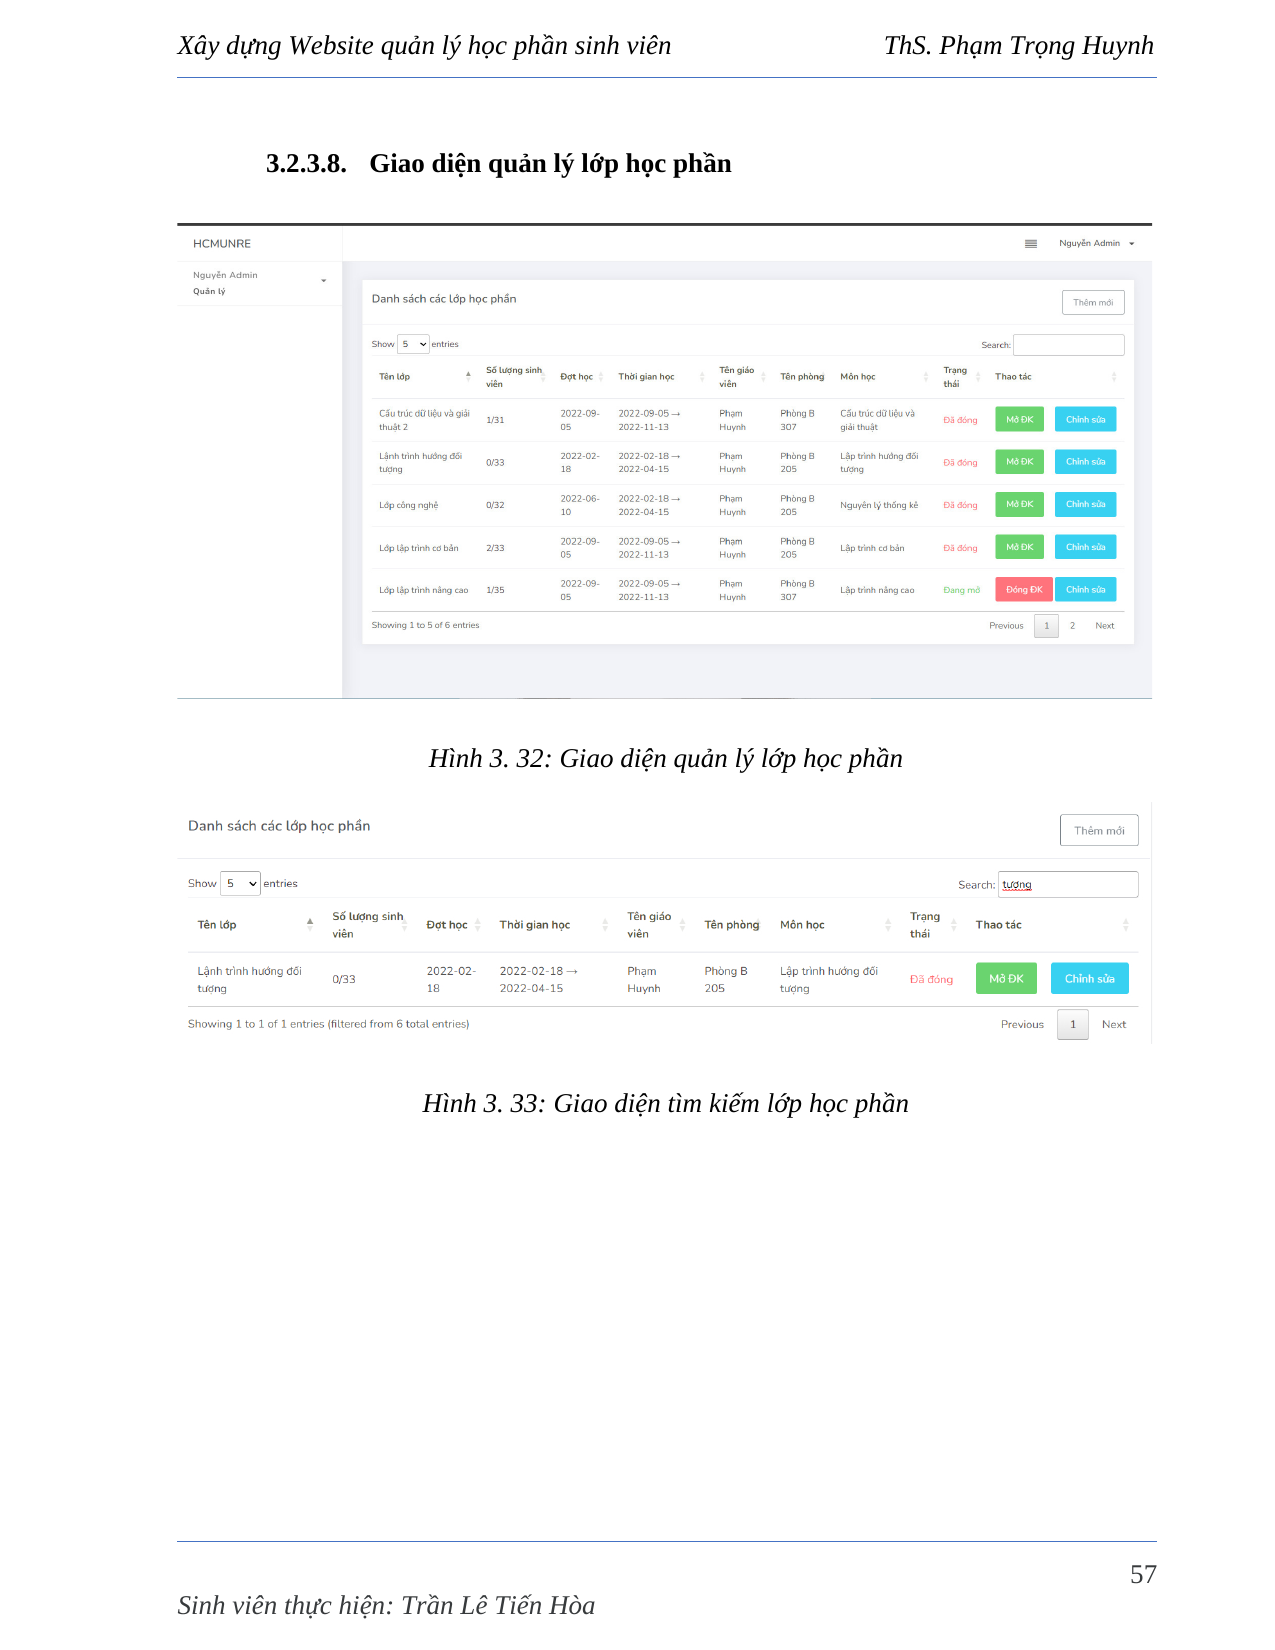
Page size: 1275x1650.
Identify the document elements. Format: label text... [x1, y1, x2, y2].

list Giao diện quản lý lớp học phần [177, 147, 1157, 178]
picture [177, 223, 1153, 699]
picture [177, 802, 1153, 1044]
text Hình 3. 33: Giao diện tìm kiếm lớp học phần [177, 1087, 1157, 1118]
text Hình 3. 32: Giao diện quản lý lớp học phần [177, 742, 1157, 773]
